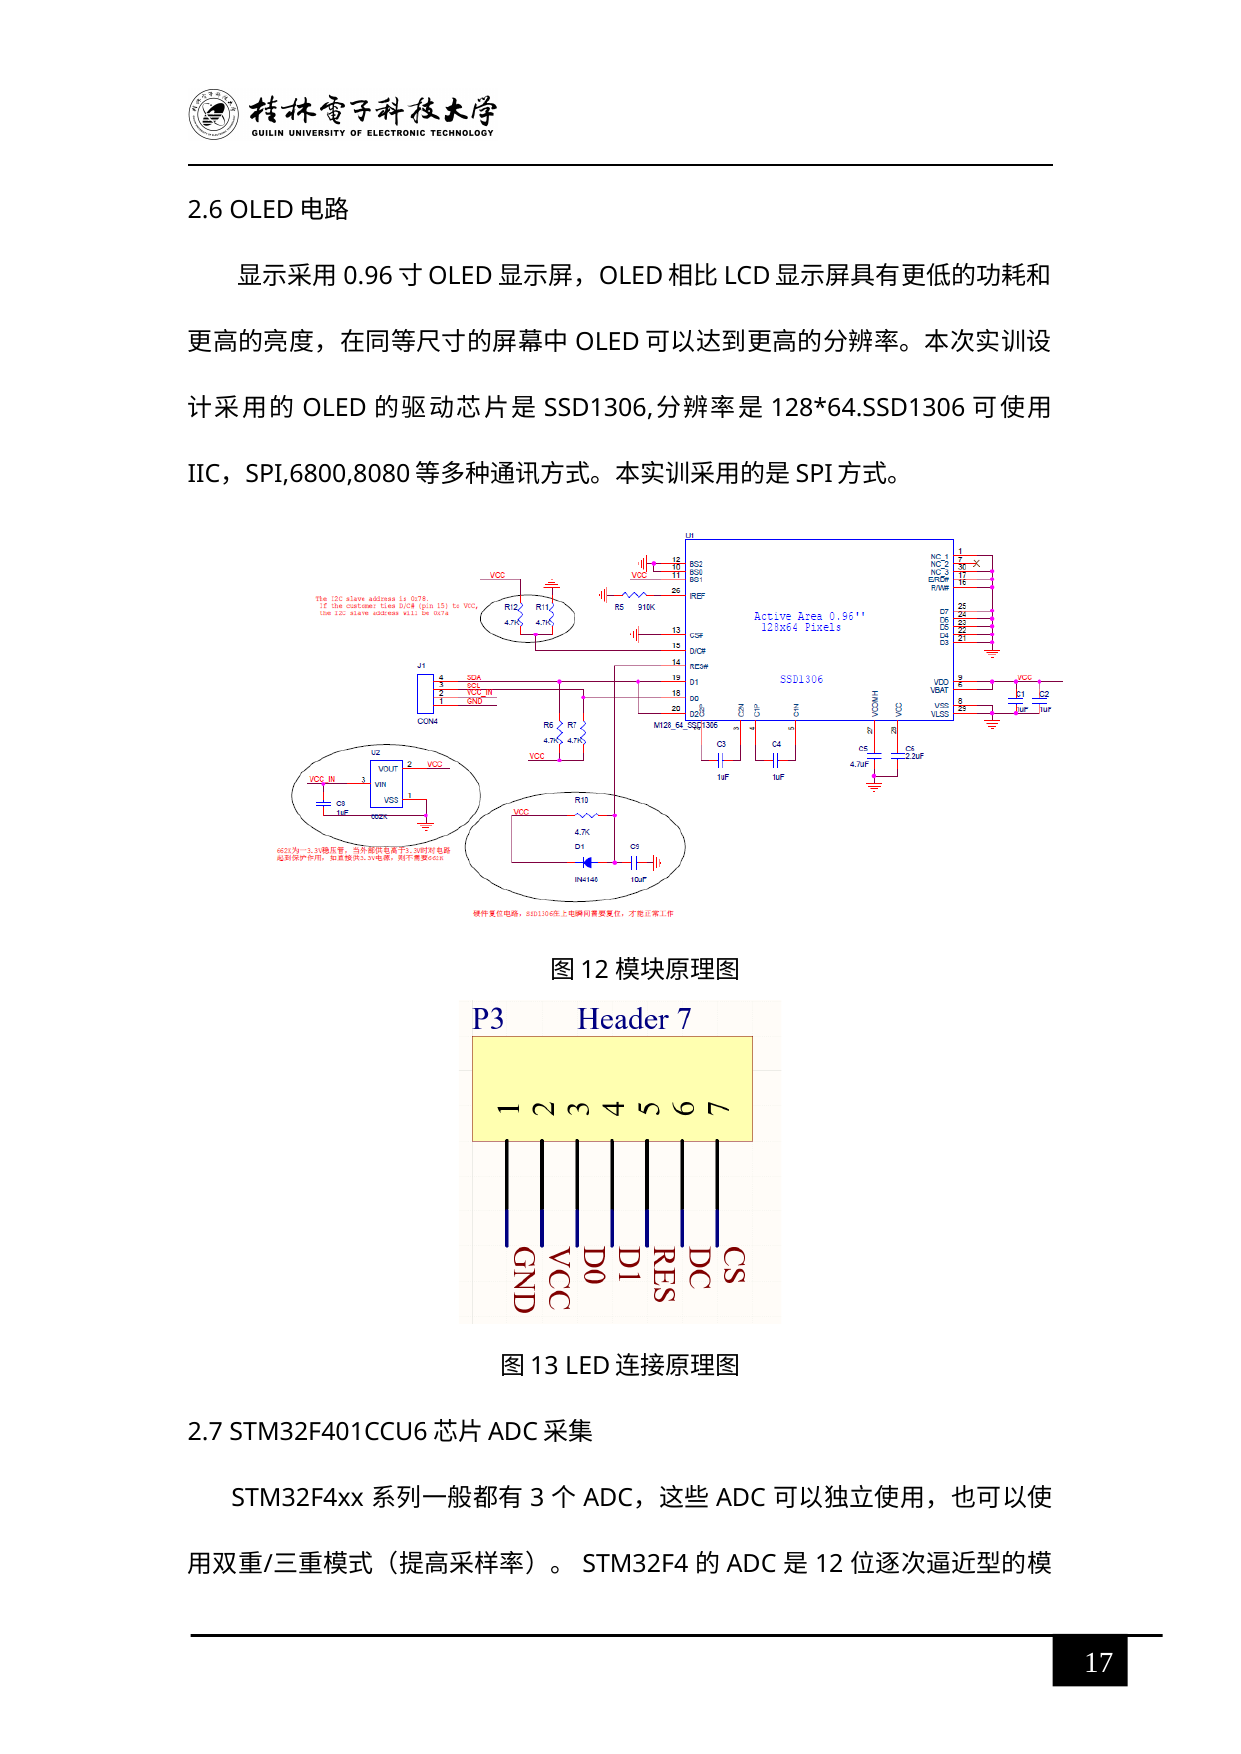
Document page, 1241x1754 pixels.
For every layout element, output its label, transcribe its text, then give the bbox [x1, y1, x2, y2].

text 显示采用0.96寸OLED显示屏，OLED相比LCD显示屏具有更低的功耗和更高的亮度，在同等尺寸的屏幕中OLED可以达到更高的分辨率。本次实训设计采用的OLED的驱动芯片是SSD1306,分辨率是128*64.SSD1306可使用IIC，SPI,6800,8080等多种通讯方式。本实训采用的是SPI方式。 [187, 241, 1053, 505]
text 2.6 OLED电路 [187, 175, 1053, 241]
picture [187, 88, 498, 141]
text 2.7 STM32F401CCU6芯片ADC采集 [187, 1397, 1053, 1463]
picture [458, 1000, 782, 1324]
picture [237, 505, 1103, 932]
text 图12 模块原理图 [187, 934, 1053, 1000]
text 图13 LED连接原理图 [187, 1331, 1053, 1397]
